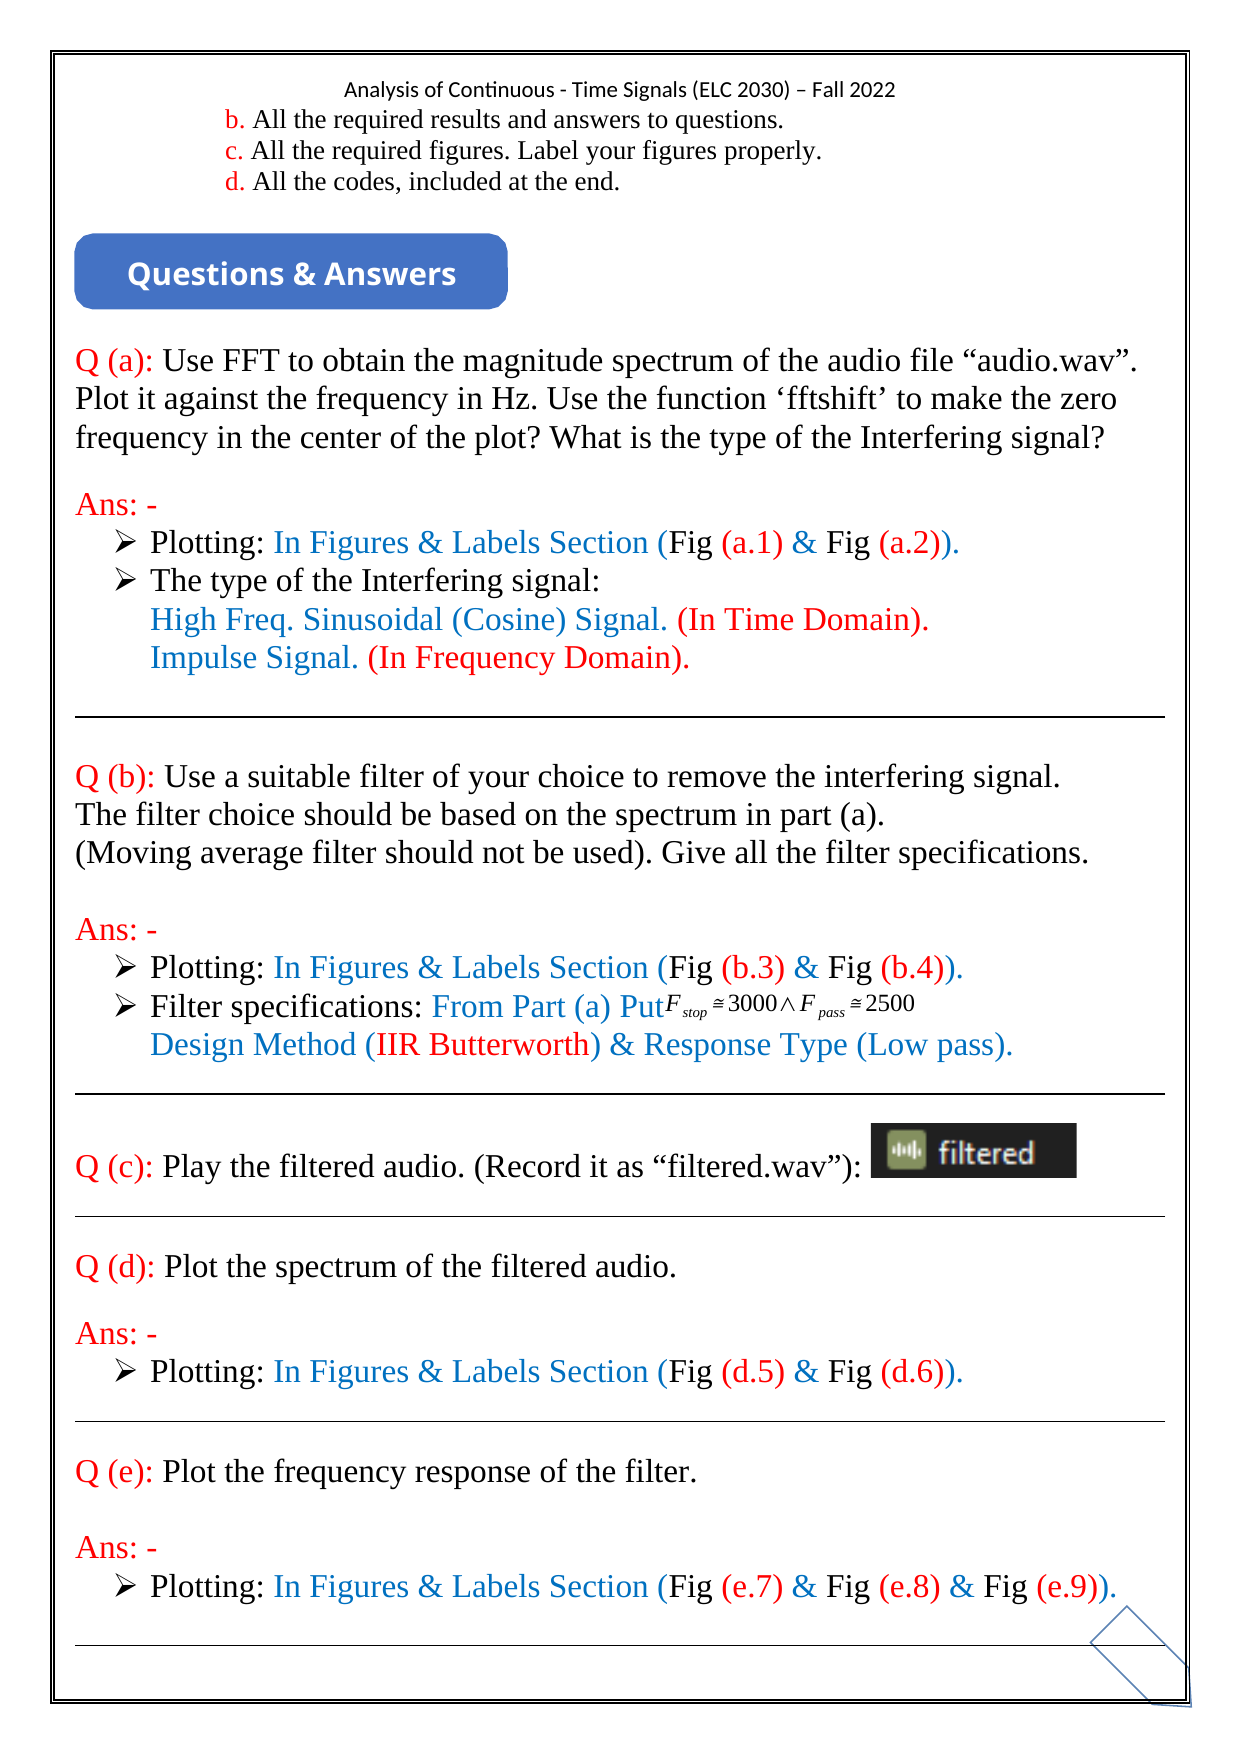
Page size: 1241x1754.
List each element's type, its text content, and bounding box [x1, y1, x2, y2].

list The type of the Interfering signal: High Freq. Sinusoidal (Cosine) Signal. (In Time Domain). [112, 561, 1165, 637]
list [187, 103, 1165, 196]
text Q (b): Use a suitable filter of your choice to remove the interfering signal. The filter choice should be based on the spectrum in part (a). (Moving average filter should not be used). Give all the filter specifications. [75, 718, 1165, 871]
list Filter specifications: From Part (a) Put Design Method (IIR Butterworth) & Response Type (Low pass). [112, 986, 1165, 1063]
text Ans: - [75, 1528, 1165, 1566]
text Q (a): Use FFT to obtain the magnitude spectrum of the audio file “audio.wav”. Plot it against the frequency in Hz. Use the function ‘fftshift’ to make the zero frequency in the center of the plot? What is the type of the Interfering signal? [75, 340, 1165, 455]
list Plotting: In Figures & Labels Section (Fig (a.1) & Fig (a.2)). [112, 522, 1165, 561]
list Plotting: In Figures & Labels Section (Fig (d.5) & Fig (d.6)). [112, 1352, 1165, 1390]
picture [870, 1123, 1077, 1178]
list Plotting: In Figures & Labels Section (Fig (e.7) & Fig (e.8) & Fig (e.9)). [112, 1566, 1165, 1604]
text Ans: - [75, 1313, 1165, 1352]
text Q (e): Plot the frequency response of the filter. [75, 1451, 1165, 1489]
text Q (d): Plot the spectrum of the filtered audio. [75, 1246, 1165, 1284]
text Ans: - [75, 871, 1165, 948]
text Impulse Signal. (In Frequency Domain). [150, 637, 1165, 676]
text Q (c): Play the filtered audio. (Record it as “filtered.wav”): [75, 1124, 1165, 1185]
list Plotting: In Figures & Labels Section (Fig (b.3) & Fig (b.4)). [112, 948, 1165, 986]
text Ans: - [75, 455, 1165, 522]
